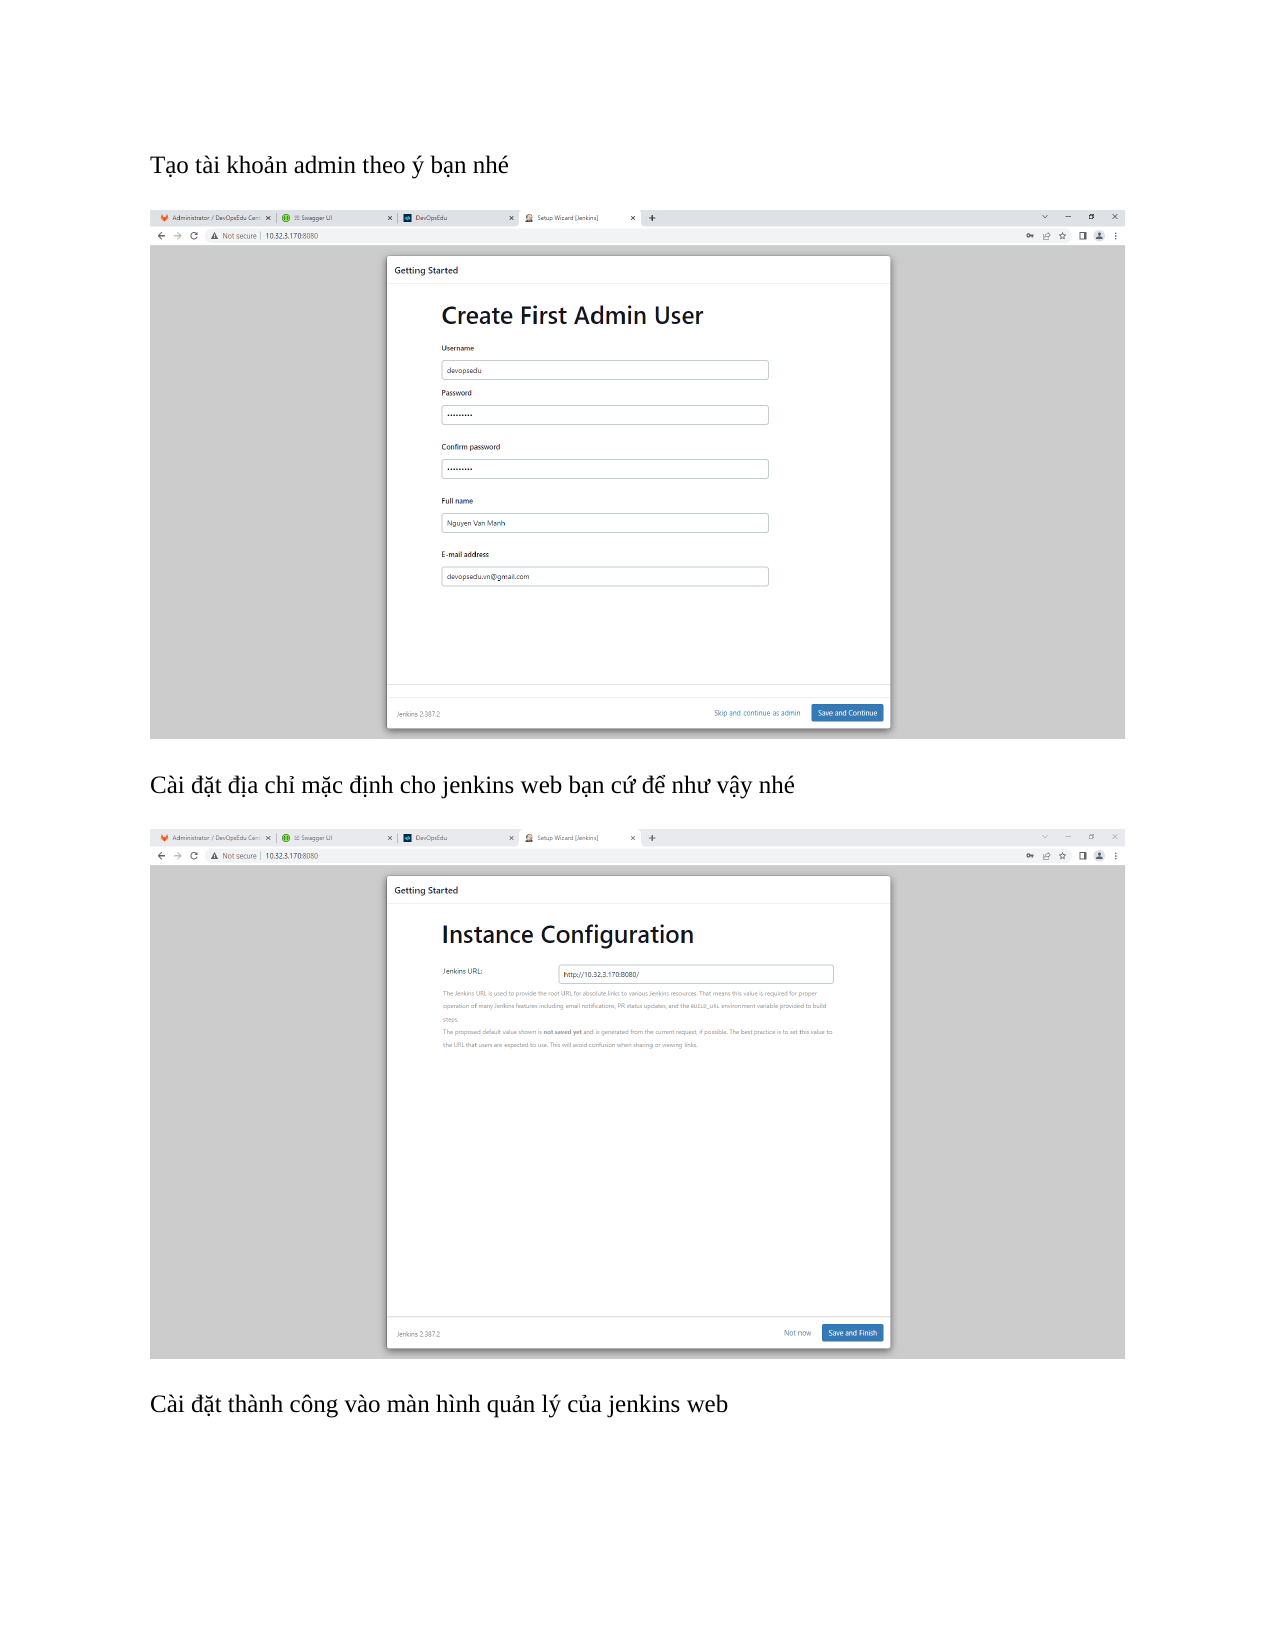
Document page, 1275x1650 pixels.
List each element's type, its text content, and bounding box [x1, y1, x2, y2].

text Cài đặt thành công vào màn hình quản lý của jenkins web [150, 1389, 1125, 1418]
text Cài đặt địa chỉ mặc định cho jenkins web bạn cứ để như vậy nhé [150, 770, 1125, 798]
text Tạo tài khoản admin theo ý bạn nhé [150, 150, 1125, 179]
picture [150, 829, 1125, 1359]
picture [150, 210, 1125, 739]
